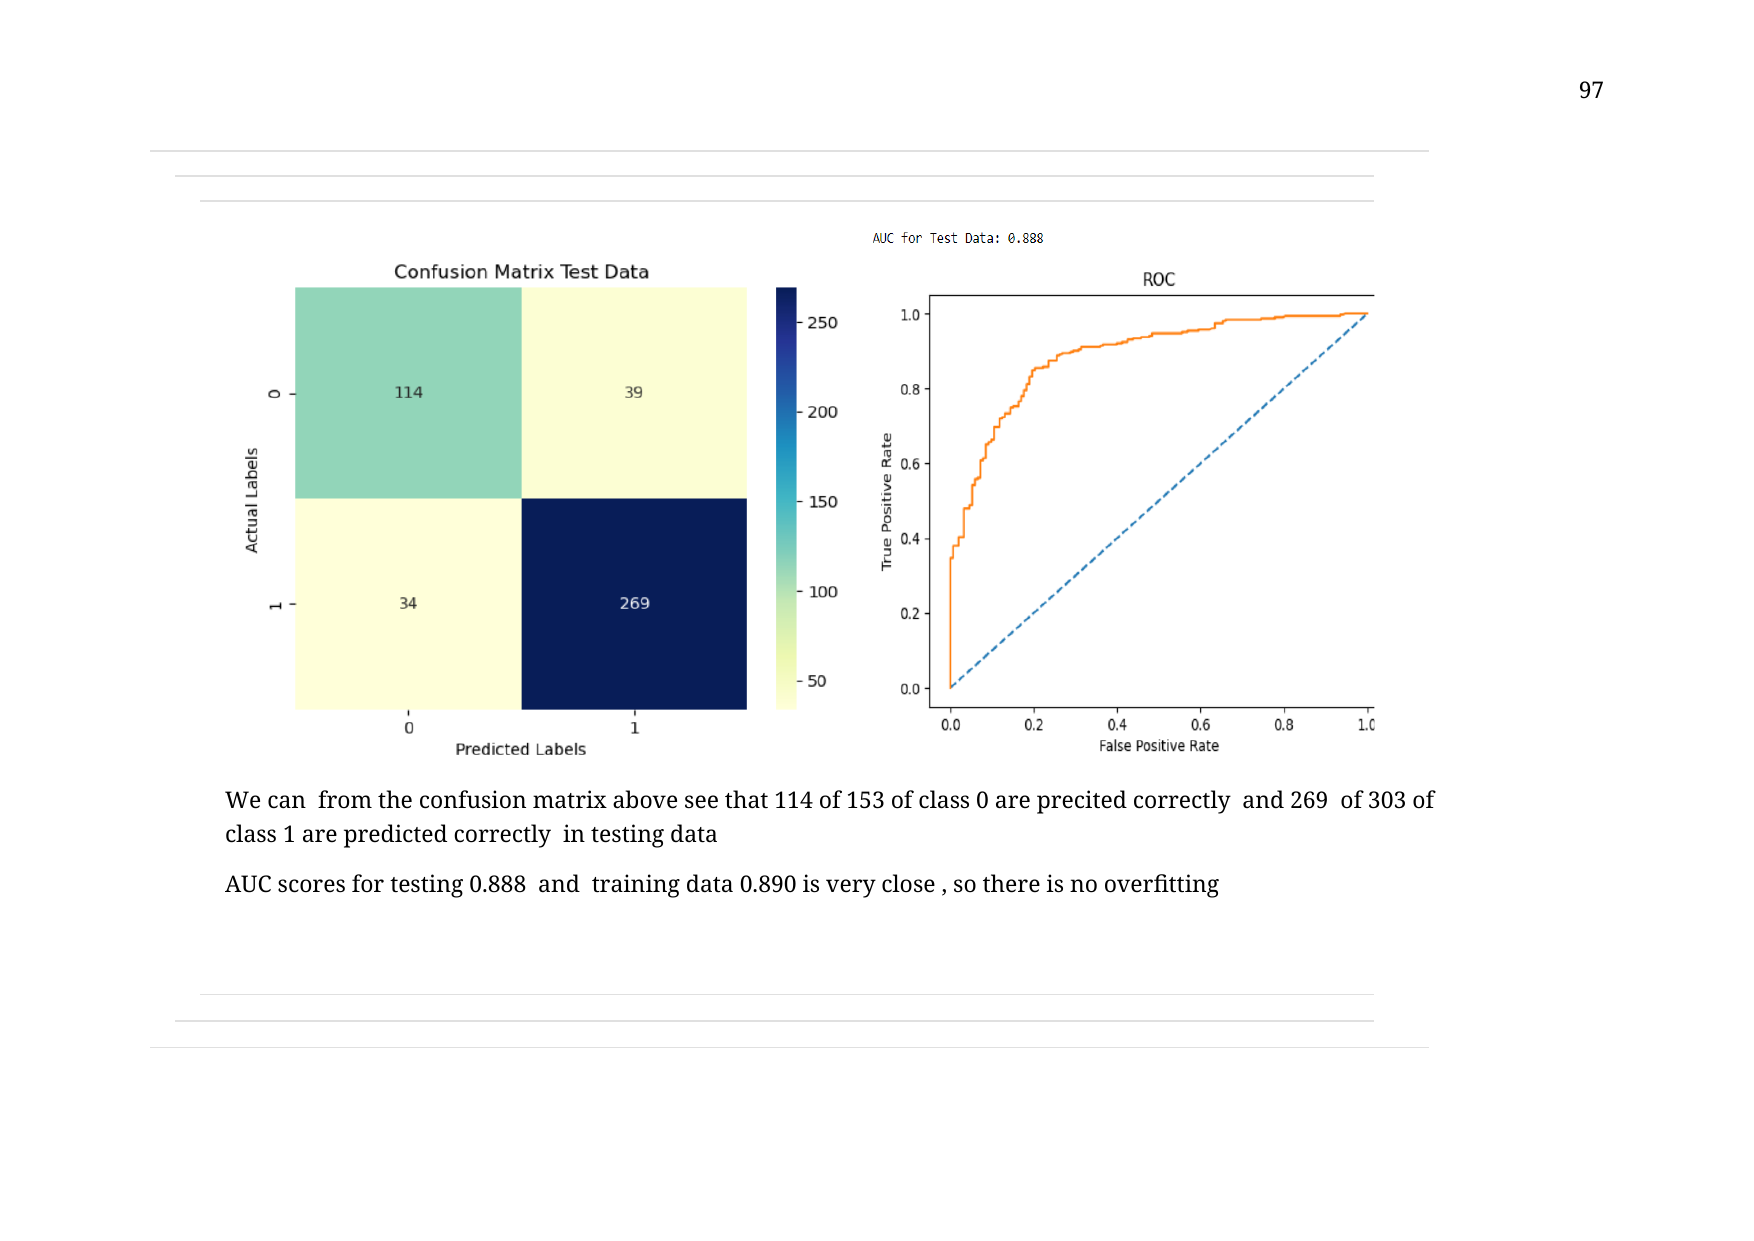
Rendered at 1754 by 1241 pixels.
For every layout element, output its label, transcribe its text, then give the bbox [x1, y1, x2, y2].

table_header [150, 152, 1374, 1047]
table_header 7 [1374, 152, 1429, 1047]
picture [225, 225, 1375, 765]
